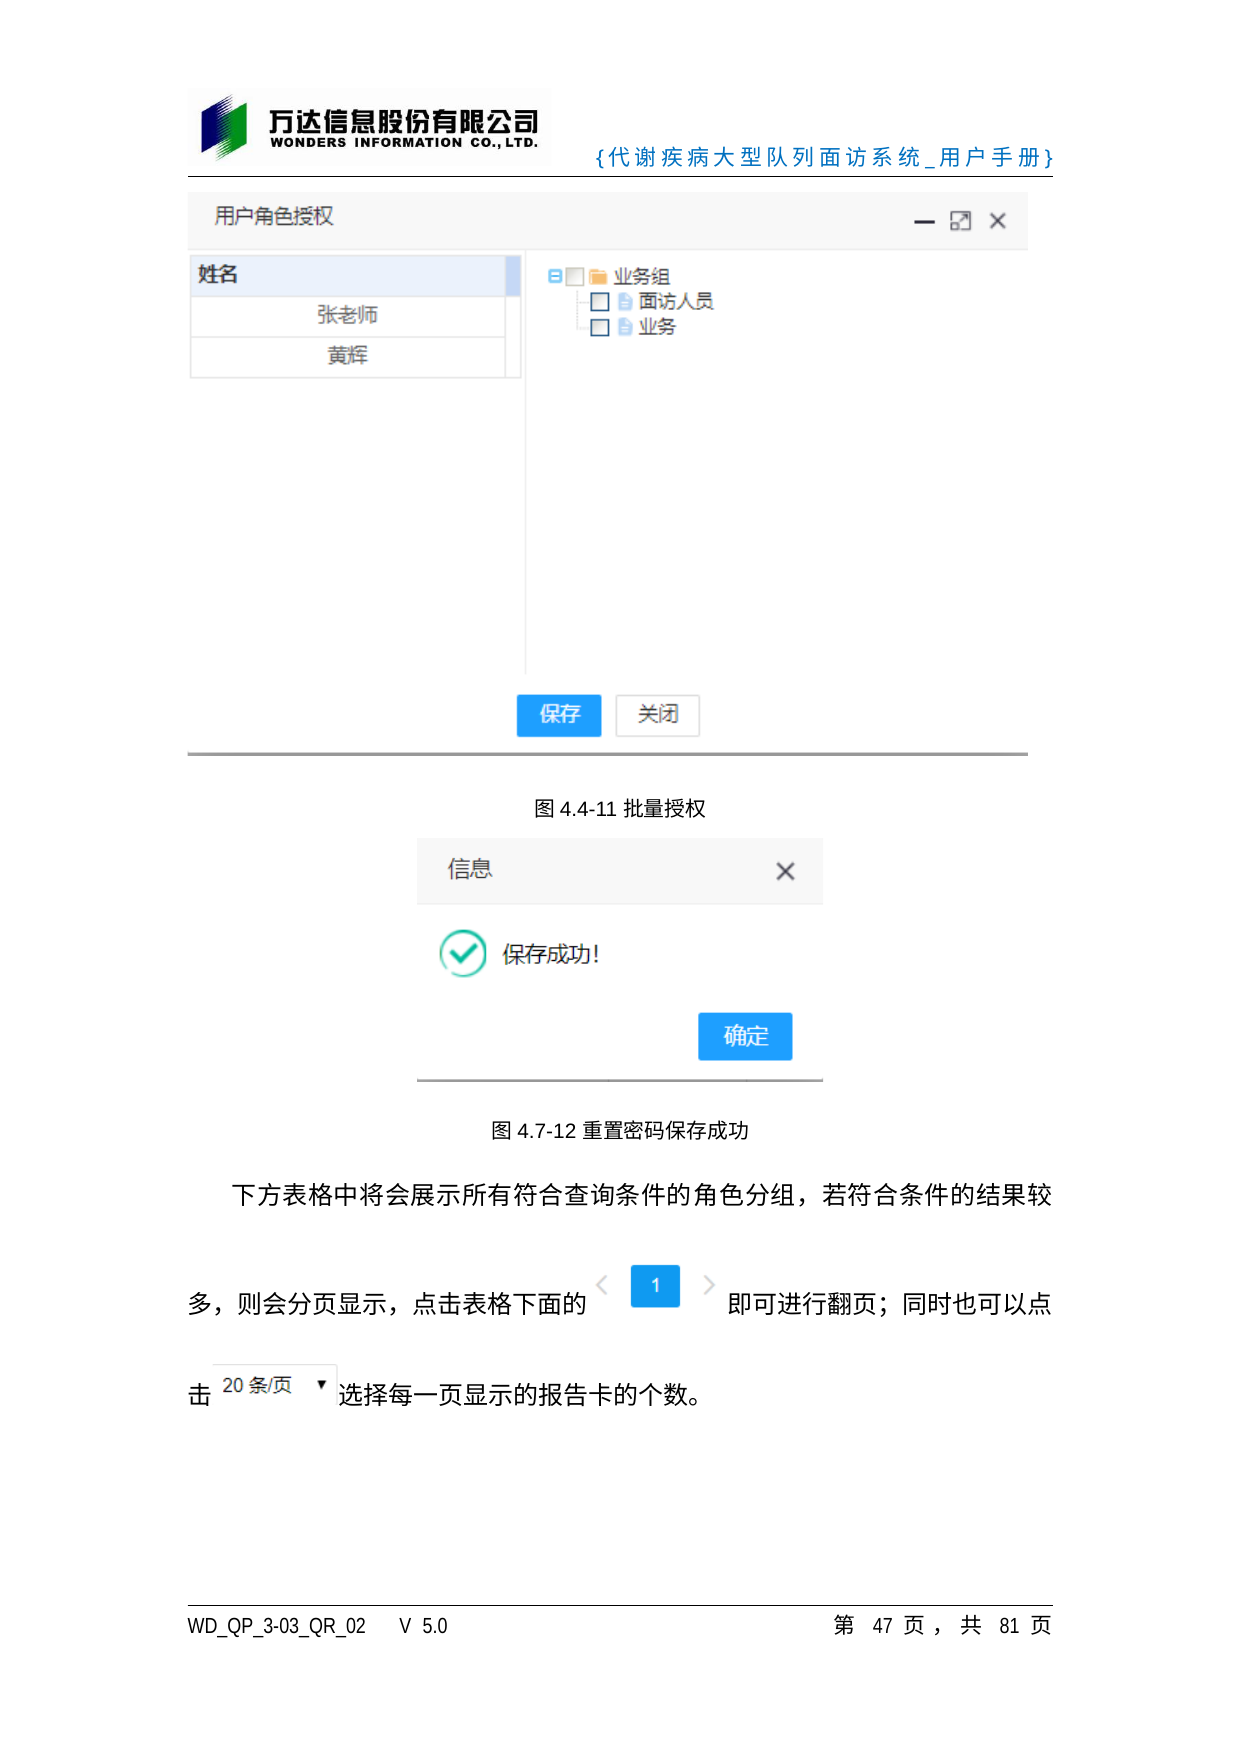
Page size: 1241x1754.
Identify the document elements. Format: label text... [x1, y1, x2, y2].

picture [587, 1260, 728, 1314]
text 图 4.7-12 重置密码保存成功 [187, 1113, 1053, 1146]
picture [187, 192, 1028, 756]
text 图 4.4-11 批量授权 [187, 791, 1053, 824]
picture [417, 838, 824, 1082]
picture [212, 1364, 339, 1405]
text 下方表格中将会展示所有符合查询条件的角色分组，若符合条件的结果较多，则会分页显示，点击表格下面的即可进行翻页；同时也可以点击选择每一页显示的报告卡的个数。 [187, 1161, 1053, 1421]
picture [187, 88, 552, 166]
